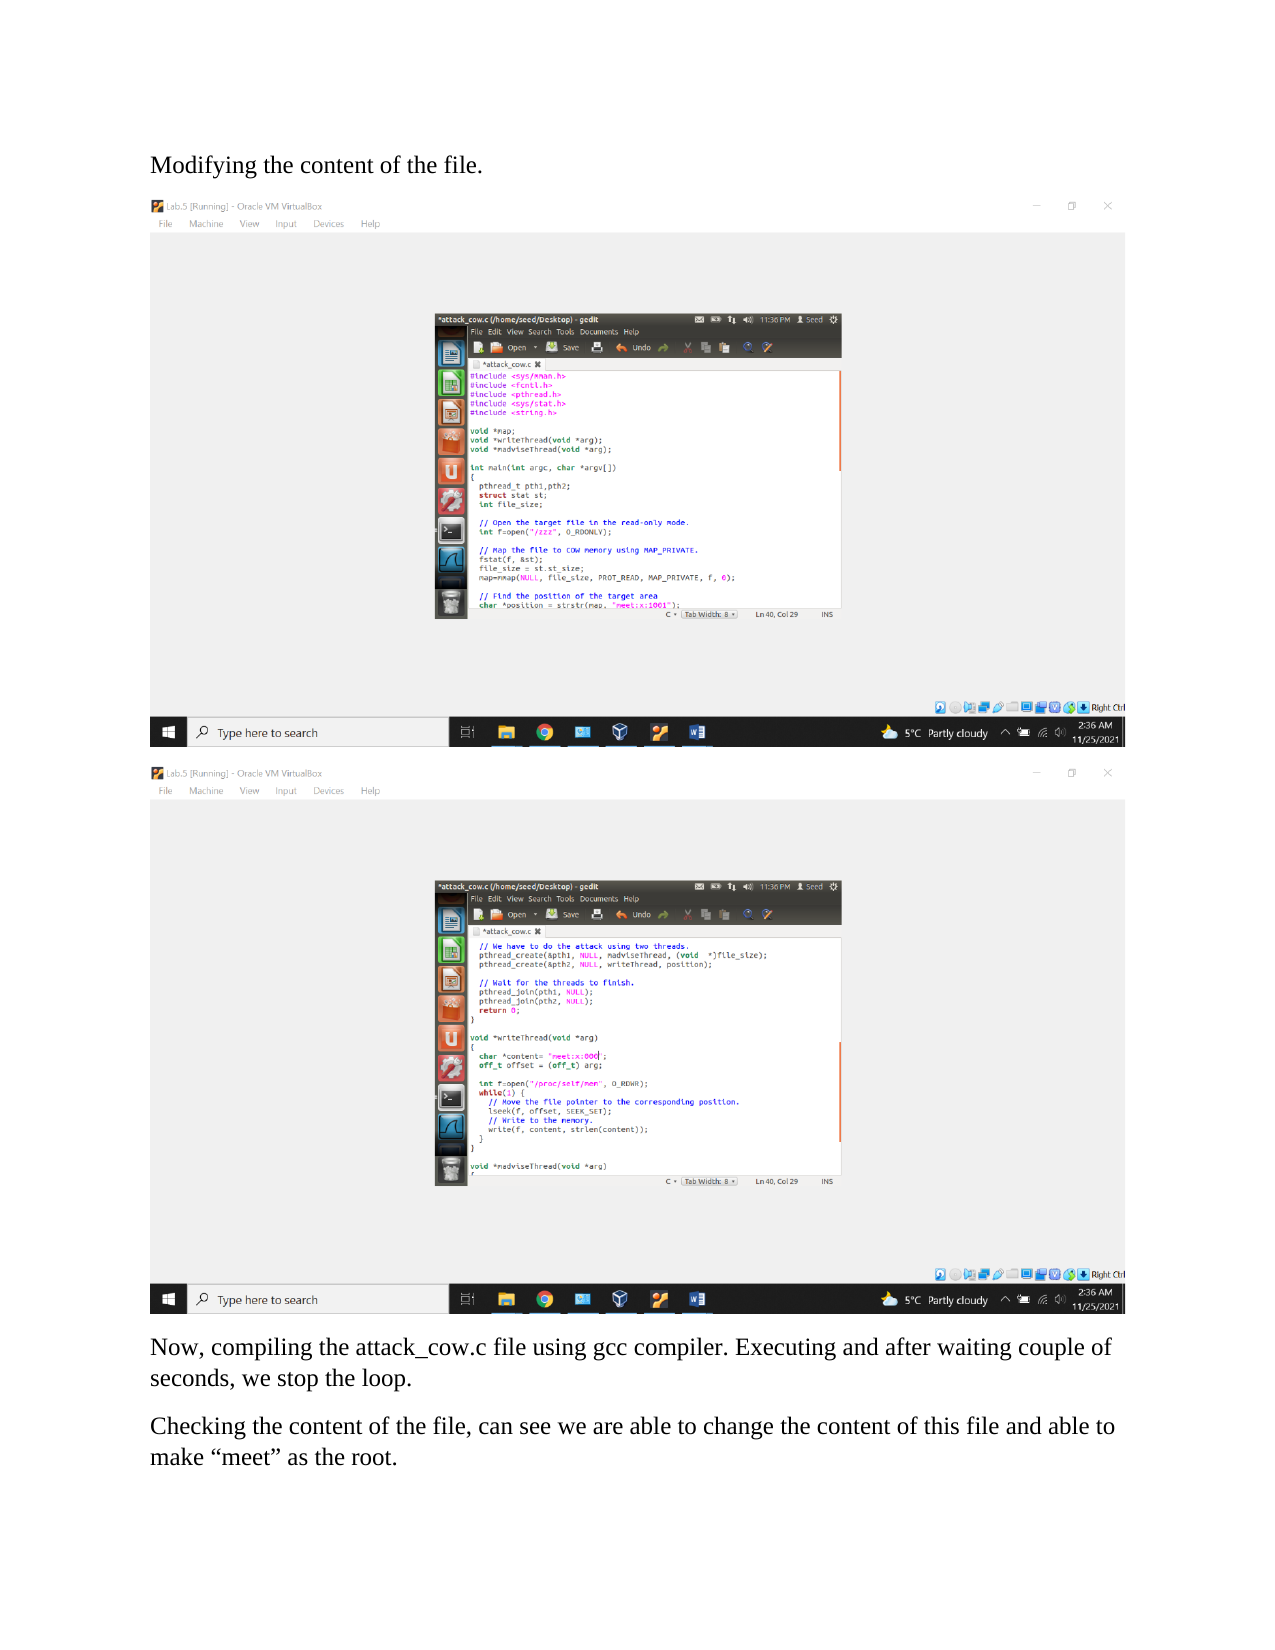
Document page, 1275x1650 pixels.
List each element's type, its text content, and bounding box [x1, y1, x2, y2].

text Now, compiling the attack_cow.c file using gcc compiler. Executing and after waiting couple of seconds, we stop the loop. [150, 1332, 1125, 1392]
picture [150, 197, 1125, 747]
text Checking the content of the file, can see we are able to change the content of this file and able to make “meet” as the root. [150, 1411, 1125, 1471]
picture [150, 765, 1125, 1314]
text Modifying the content of the file. [150, 150, 1125, 179]
